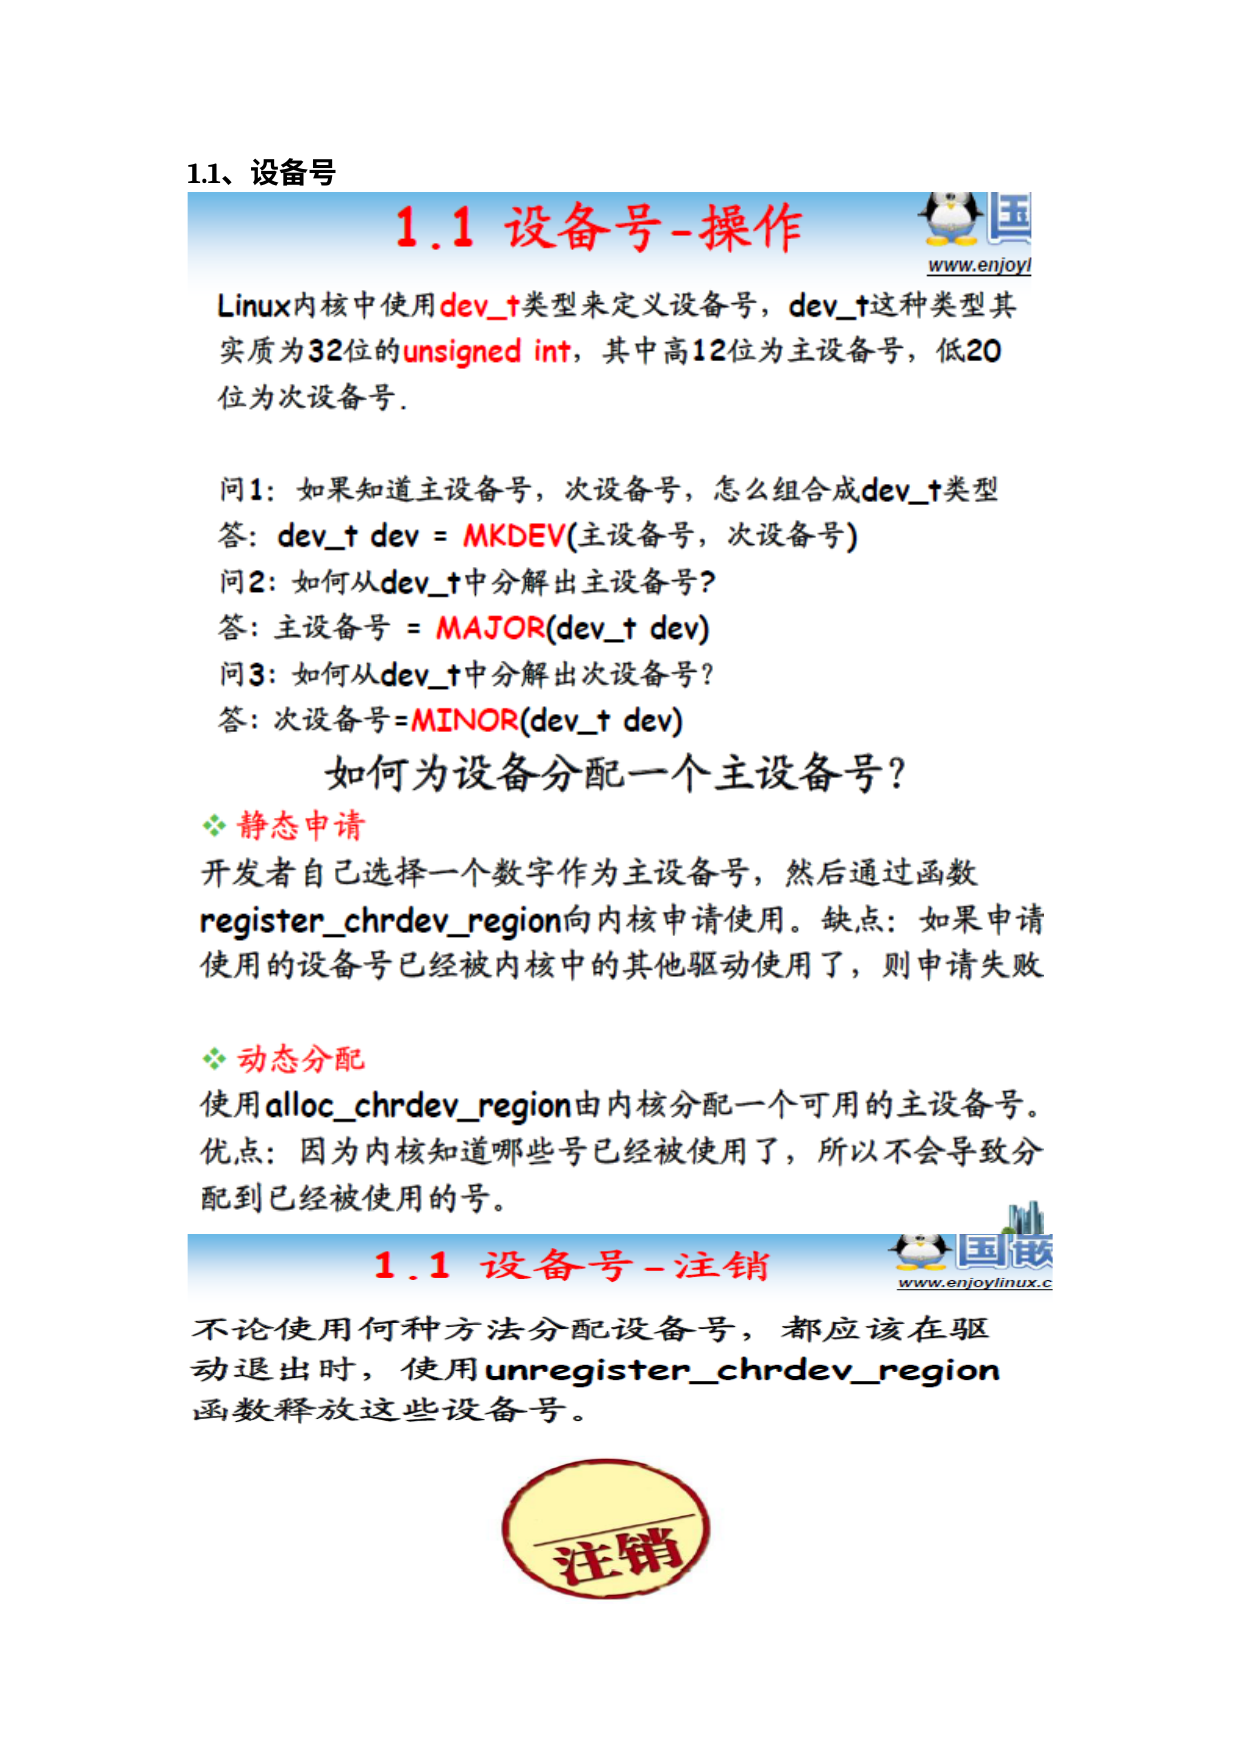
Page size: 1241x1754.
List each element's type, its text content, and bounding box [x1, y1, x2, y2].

subtitle 1.1、设备号 [187, 150, 1053, 192]
picture [187, 192, 1053, 1604]
